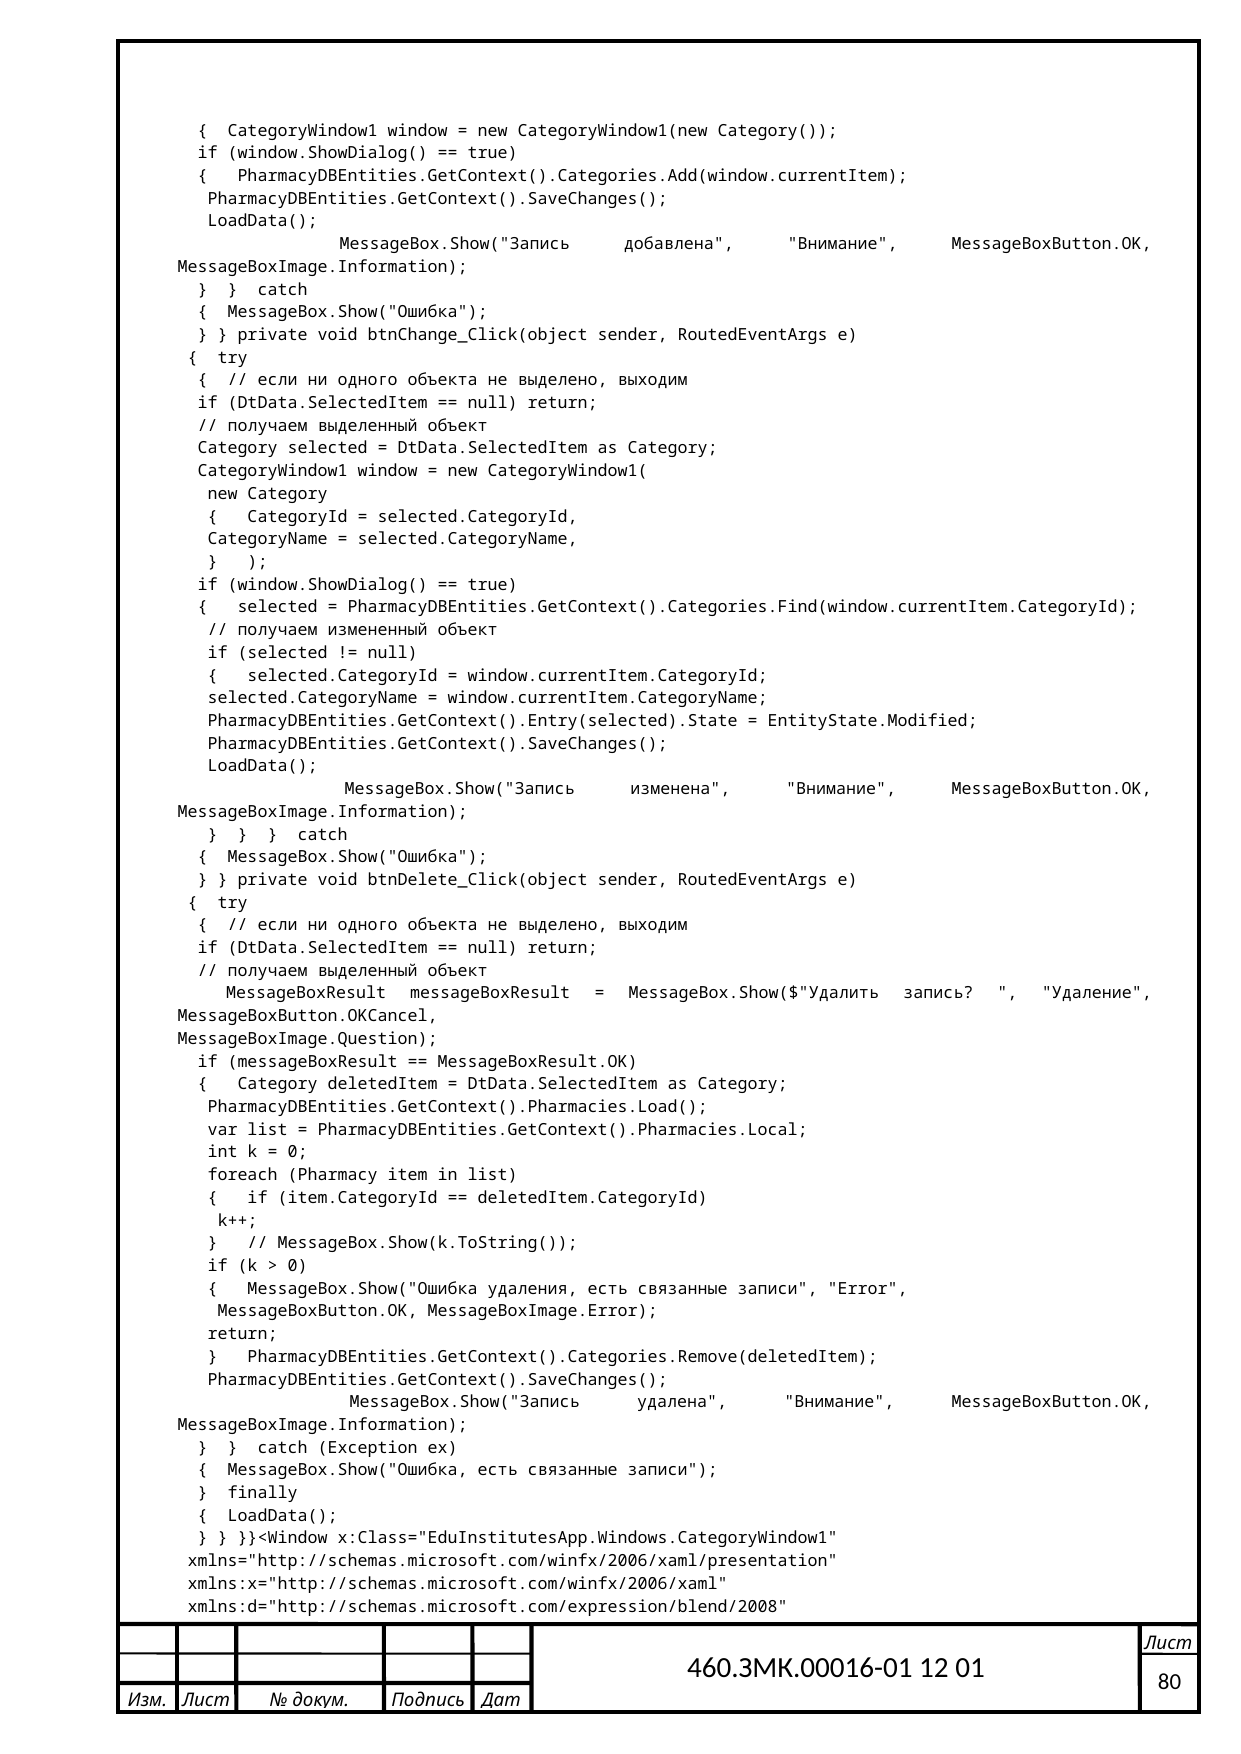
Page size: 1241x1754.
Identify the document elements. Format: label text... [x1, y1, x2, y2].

text PharmacyDBEntities.GetContext().Entry(selected).State = EntityState.Modified; [177, 708, 1152, 731]
text LoadData(); [177, 754, 1152, 777]
text CategoryName = selected.CategoryName, [177, 527, 1152, 549]
text if (k > 0) [177, 1253, 1152, 1276]
text PharmacyDBEntities.GetContext().SaveChanges(); [177, 731, 1152, 754]
text MessageBox.Show("Запись удалена", "Внимание", MessageBoxButton.OK, MessageBoxImage.Information); [177, 1390, 1152, 1435]
text { CategoryId = selected.CategoryId, [177, 504, 1152, 527]
text return; [177, 1322, 1152, 1344]
text } } }}<Window x:Class="EduInstitutesApp.Windows.CategoryWindow1" [177, 1526, 1152, 1549]
text if (messageBoxResult == MessageBoxResult.OK) [177, 1049, 1152, 1072]
text { LoadData(); [177, 1503, 1152, 1526]
text LoadData(); [177, 209, 1152, 232]
text xmlns="http://schemas.microsoft.com/winfx/2006/xaml/presentation" [177, 1549, 1152, 1571]
text // получаем измененный объект [177, 618, 1152, 640]
text } PharmacyDBEntities.GetContext().Categories.Remove(deletedItem); [177, 1344, 1152, 1367]
text var list = PharmacyDBEntities.GetContext().Pharmacies.Local; [177, 1117, 1152, 1140]
text MessageBoxImage.Question); [177, 1026, 1152, 1049]
text { try [177, 345, 1152, 368]
text MessageBox.Show("Запись добавлена", "Внимание", MessageBoxButton.OK, MessageBoxImage.Information); [177, 232, 1152, 277]
text xmlns:x="http://schemas.microsoft.com/winfx/2006/xaml" [177, 1571, 1152, 1594]
text { MessageBox.Show("Ошибка удаления, есть связанные записи", "Error", [177, 1276, 1152, 1299]
text } } private void btnDelete_Click(object sender, RoutedEventArgs e) [177, 867, 1152, 890]
text } } catch (Exception ex) [177, 1435, 1152, 1458]
text xmlns:d="http://schemas.microsoft.com/expression/blend/2008" [177, 1594, 1152, 1617]
text int k = 0; [177, 1140, 1152, 1163]
text { try [177, 890, 1152, 913]
text selected.CategoryName = window.currentItem.CategoryName; [177, 686, 1152, 708]
text { MessageBox.Show("Ошибка, есть связанные записи"); [177, 1458, 1152, 1481]
text } } catch [177, 277, 1152, 300]
text // получаем выделенный объект [177, 413, 1152, 436]
text } } private void btnChange_Click(object sender, RoutedEventArgs e) [177, 322, 1152, 345]
text { selected = PharmacyDBEntities.GetContext().Categories.Find(window.currentItem.CategoryId); [177, 595, 1152, 618]
text MessageBoxResult messageBoxResult = MessageBox.Show($"Удалить запись? ", "Удаление", MessageBoxButton.OKCancel, [177, 981, 1152, 1026]
text // получаем выделенный объект [177, 958, 1152, 981]
text if (DtData.SelectedItem == null) return; [177, 391, 1152, 413]
text } finally [177, 1481, 1152, 1503]
text MessageBox.Show("Запись изменена", "Внимание", MessageBoxButton.OK, MessageBoxImage.Information); [177, 777, 1152, 822]
text PharmacyDBEntities.GetContext().Pharmacies.Load(); [177, 1094, 1152, 1117]
text CategoryWindow1 window = new CategoryWindow1( [177, 459, 1152, 481]
text if (DtData.SelectedItem == null) return; [177, 936, 1152, 958]
text { MessageBox.Show("Ошибка"); [177, 300, 1152, 322]
text foreach (Pharmacy item in list) [177, 1163, 1152, 1185]
text { CategoryWindow1 window = new CategoryWindow1(new Category()); [177, 118, 1152, 141]
text if (window.ShowDialog() == true) [177, 141, 1152, 163]
text if (window.ShowDialog() == true) [177, 572, 1152, 595]
text MessageBoxButton.OK, MessageBoxImage.Error); [177, 1299, 1152, 1322]
text } // MessageBox.Show(k.ToString()); [177, 1231, 1152, 1253]
text new Category [177, 481, 1152, 504]
text Category selected = DtData.SelectedItem as Category; [177, 436, 1152, 459]
text { selected.CategoryId = window.currentItem.CategoryId; [177, 663, 1152, 686]
text } ); [177, 549, 1152, 572]
text PharmacyDBEntities.GetContext().SaveChanges(); [177, 186, 1152, 209]
text PharmacyDBEntities.GetContext().SaveChanges(); [177, 1367, 1152, 1390]
text k++; [177, 1208, 1152, 1231]
text { Category deletedItem = DtData.SelectedItem as Category; [177, 1072, 1152, 1094]
text { PharmacyDBEntities.GetContext().Categories.Add(window.currentItem); [177, 163, 1152, 186]
text { if (item.CategoryId == deletedItem.CategoryId) [177, 1185, 1152, 1208]
text { MessageBox.Show("Ошибка"); [177, 845, 1152, 867]
text } } } catch [177, 822, 1152, 845]
text { // если ни одного объекта не выделено, выходим [177, 368, 1152, 391]
text { // если ни одного объекта не выделено, выходим [177, 913, 1152, 936]
text if (selected != null) [177, 640, 1152, 663]
